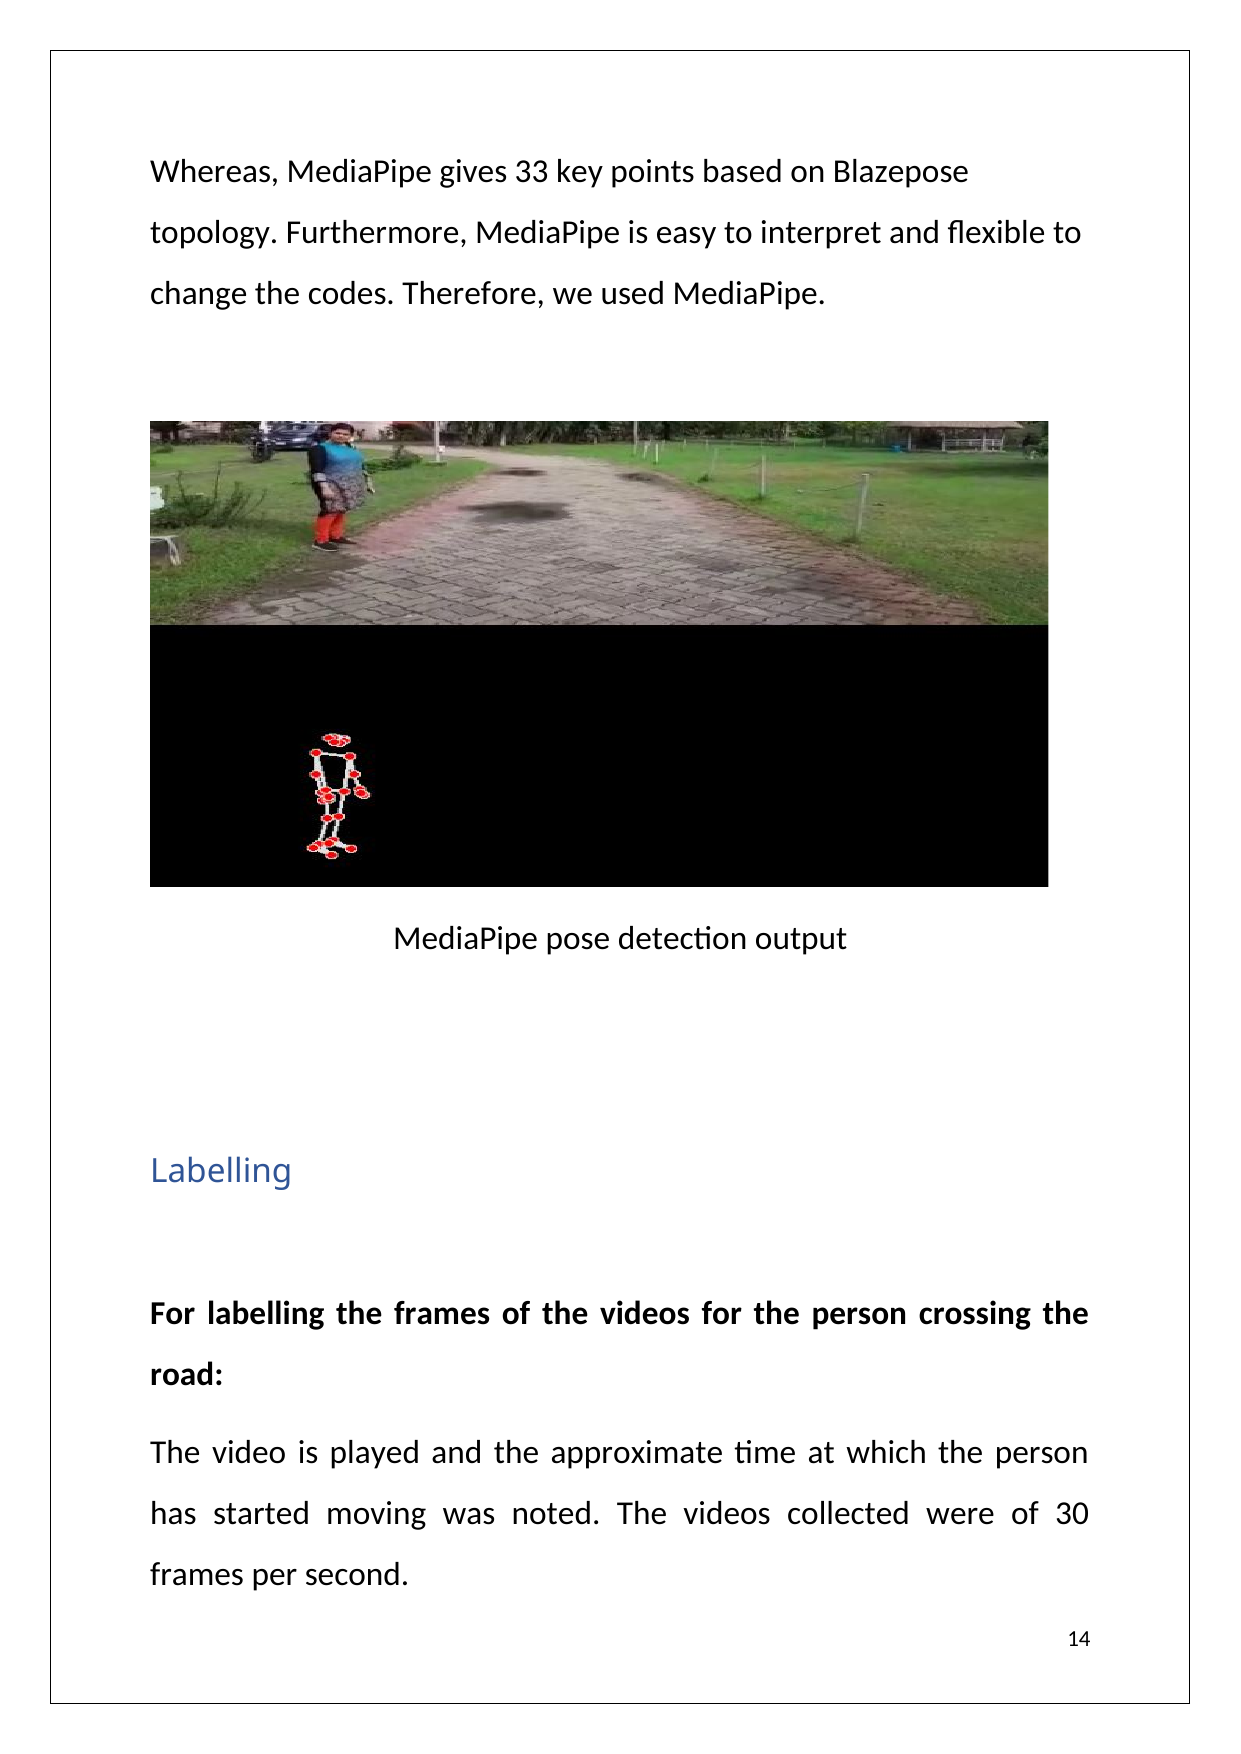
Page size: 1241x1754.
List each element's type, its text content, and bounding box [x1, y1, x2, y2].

picture [150, 421, 1049, 887]
text MediaPipe pose detection output [150, 917, 1090, 958]
text For labelling the frames of the videos for the person crossing the road: [150, 1292, 1090, 1394]
subtitle Labelling [150, 1146, 1090, 1192]
text The video is played and the approximate time at which the person has started moving was noted. The videos collected were of 30 frames per second. [150, 1431, 1090, 1594]
text Whereas, MediaPipe gives 33 key points based on Blazepose topology. Furthermore, MediaPipe is easy to interpret and flexible to change the codes. Therefore, we used MediaPipe. [150, 150, 1090, 313]
